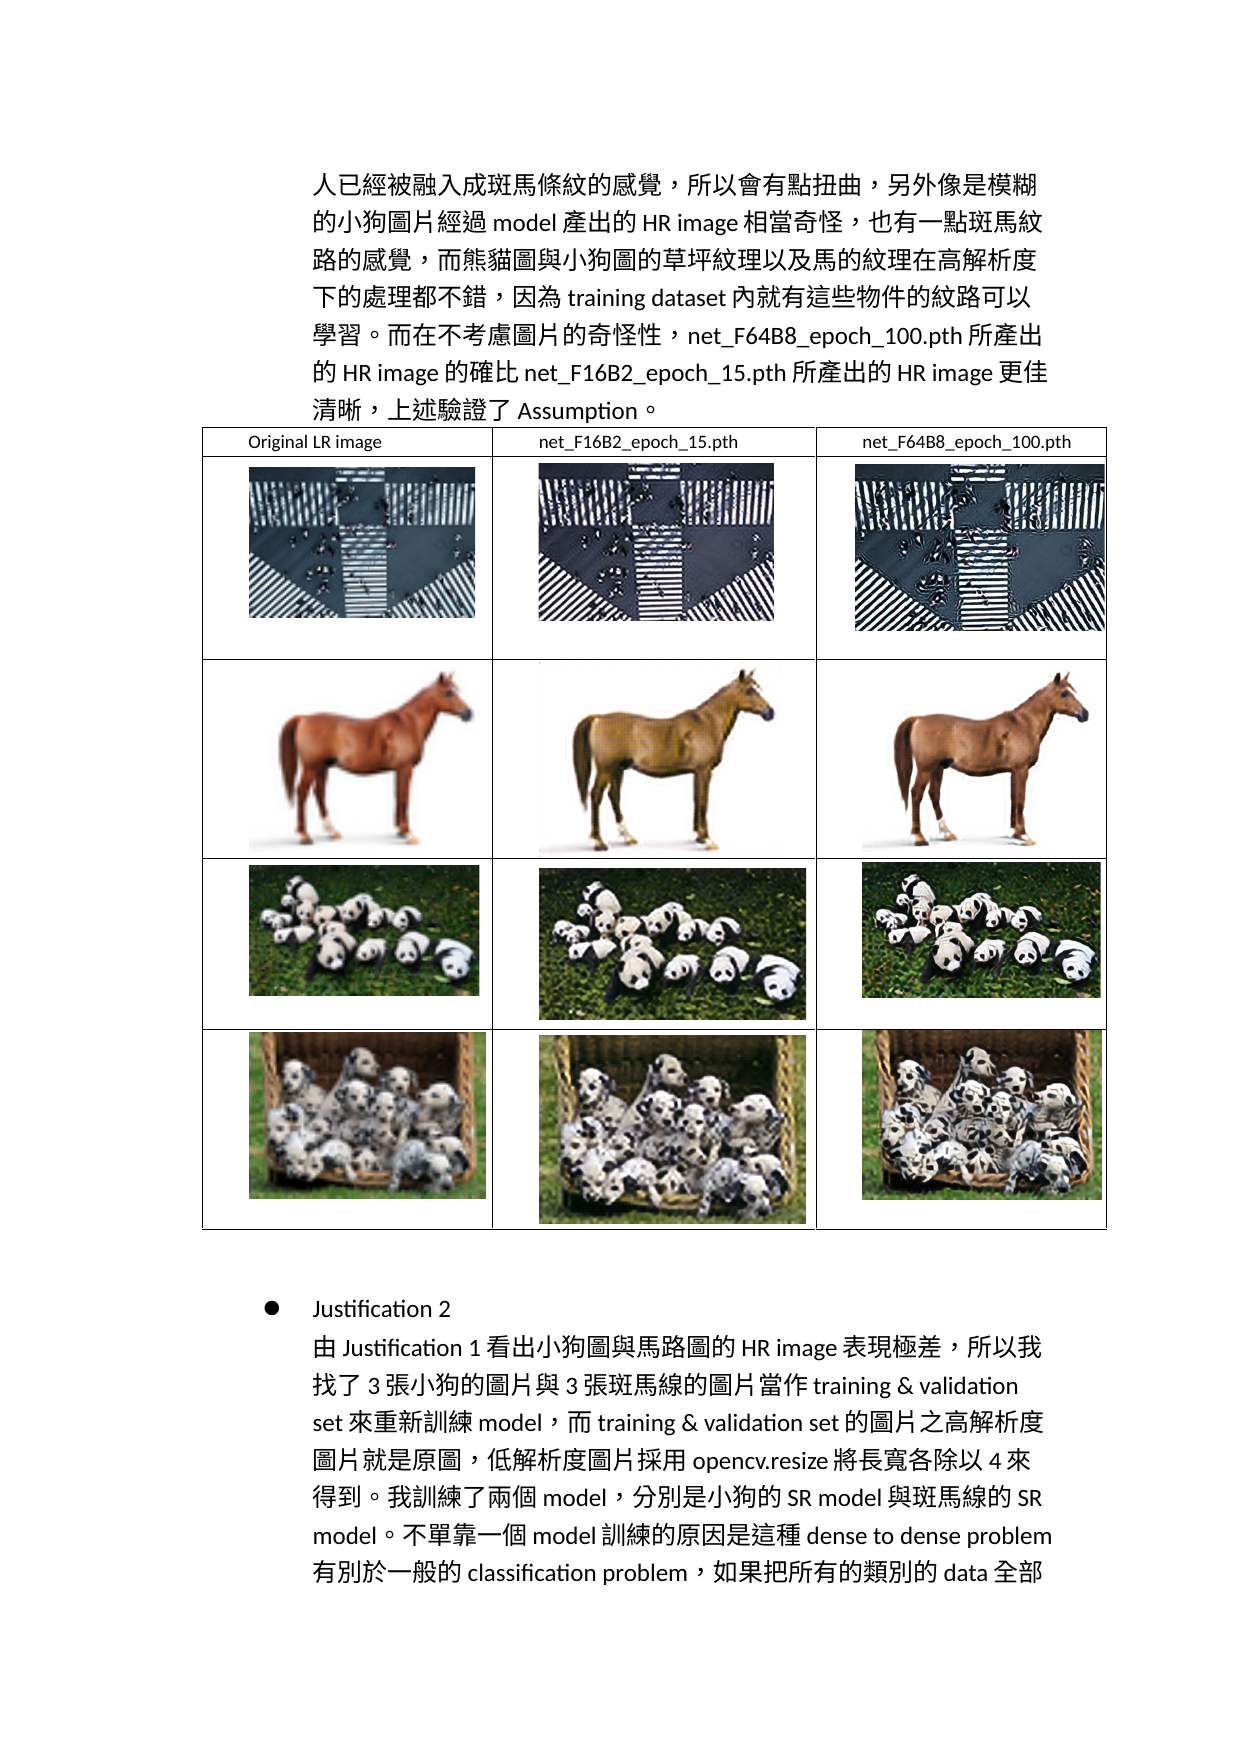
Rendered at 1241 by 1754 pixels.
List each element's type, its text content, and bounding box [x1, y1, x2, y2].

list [312, 1327, 1053, 1589]
list Justification 2 [262, 1289, 1053, 1327]
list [312, 164, 1053, 427]
